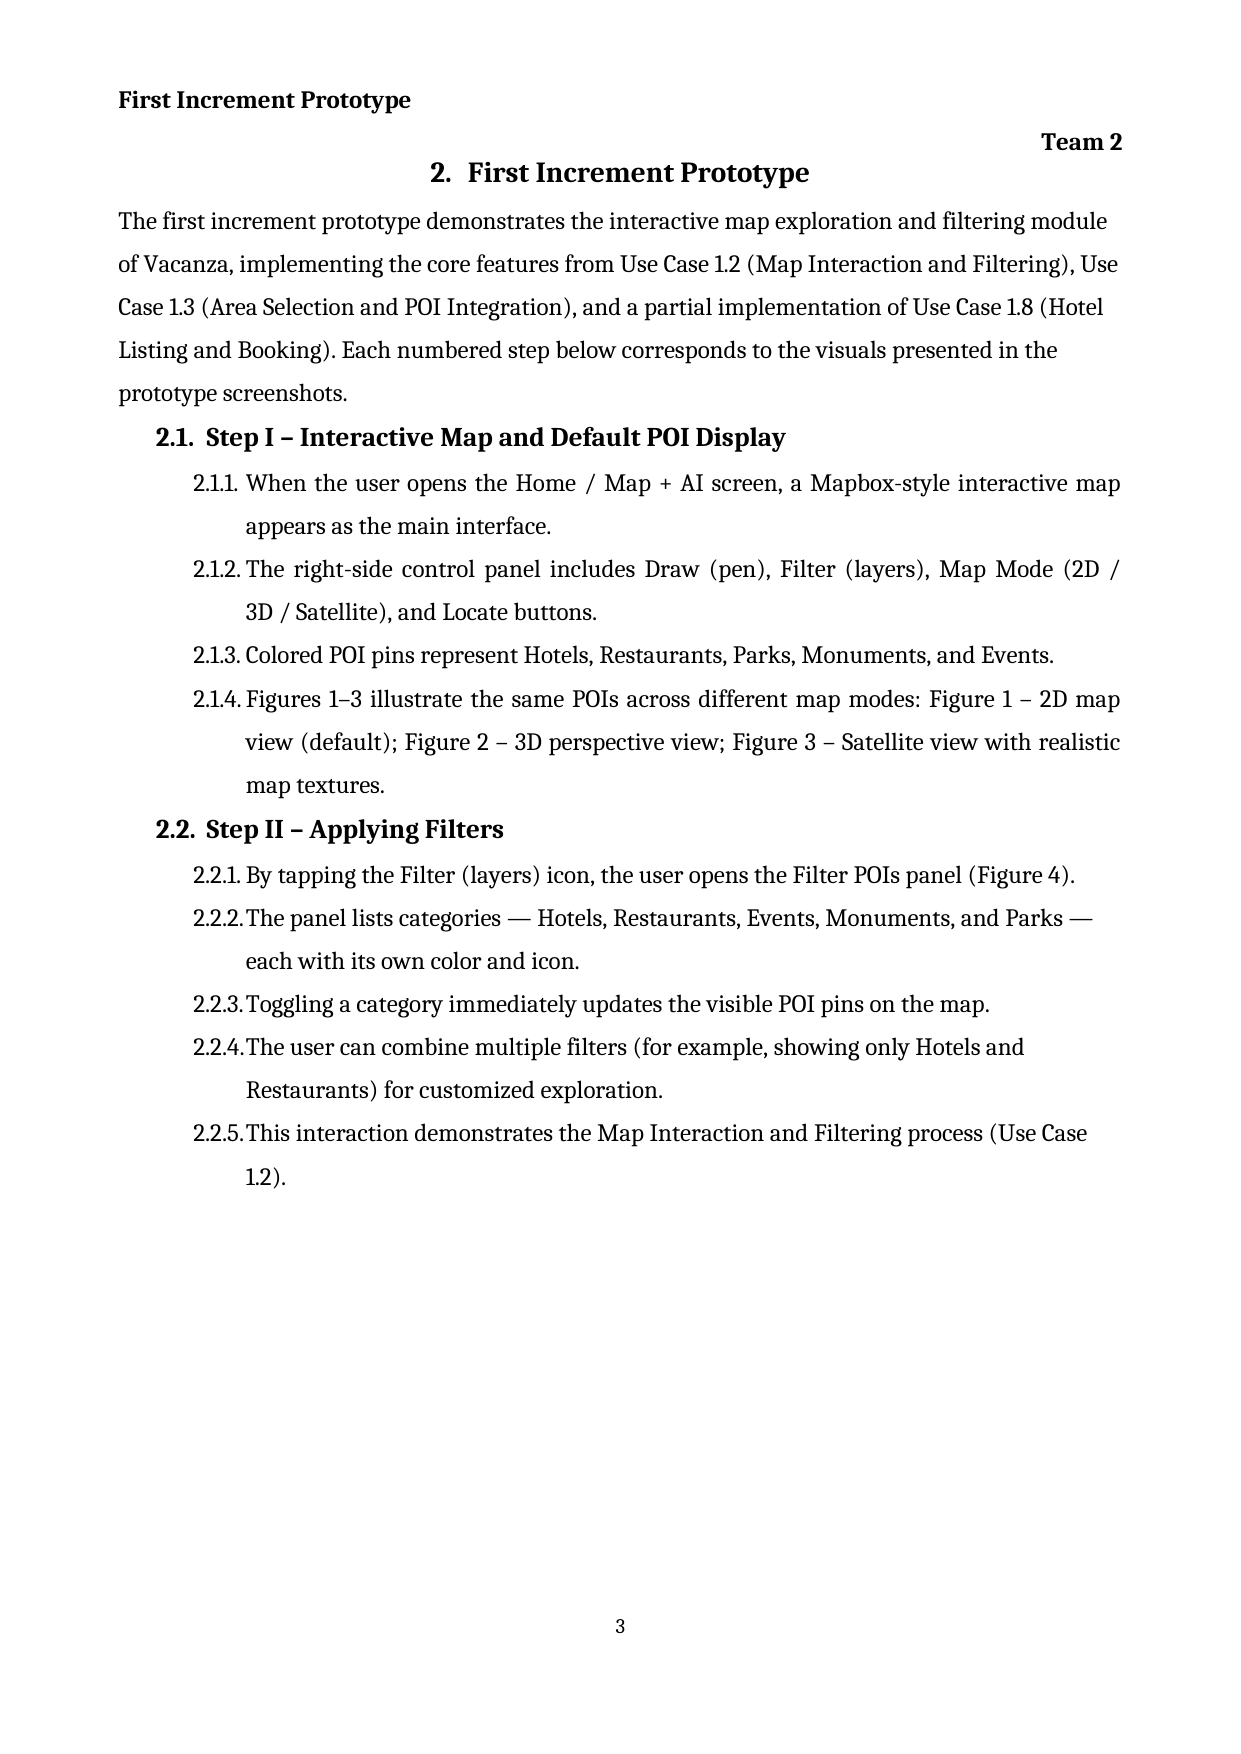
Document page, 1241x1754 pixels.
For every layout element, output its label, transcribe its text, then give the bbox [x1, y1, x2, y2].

text The first increment prototype demonstrates the interactive map exploration and filtering module of Vacanza, implementing the core features from Use Case 1.2 (Map Interaction and Filtering), Use Case 1.3 (Area Selection and POI Integration), and a partial implementation of Use Case 1.8 (Hotel Listing and Booking). Each numbered step below corresponds to the visuals presented in the prototype screenshots. [118, 207, 1122, 408]
list When the user opens the Home / Map + AI screen, a Mapbox-style interactive map appears as the main interface. [193, 469, 1122, 541]
list By tapping the Filter (layers) icon, the user opens the Filter POIs panel (Figure 4). [193, 861, 1122, 889]
subtitle Step II – Applying Filters [156, 814, 1122, 845]
list Figures 1–3 illustrate the same POIs across different map modes: Figure 1 – 2D map view (default); Figure 2 – 3D perspective view; Figure 3 – Satellite view with realistic map textures. [193, 684, 1122, 799]
list The panel lists categories — Hotels, Restaurants, Events, Monuments, and Parks — each with its own color and icon. [193, 904, 1122, 976]
list The user can combine multiple filters (for example, showing only Hotels and Restaurants) for customized exploration. [193, 1033, 1122, 1105]
list Toggling a category immediately updates the visible POI pins on the map. [193, 990, 1122, 1019]
subtitle Step I – Interactive Map and Default POI Display [156, 422, 1122, 453]
list Colored POI pins represent Hotels, Restaurants, Parks, Monuments, and Events. [193, 641, 1122, 670]
list The right-side control panel includes Draw (pen), Filter (layers), Map Mode (2D / 3D / Satellite), and Locate buttons. [193, 555, 1122, 627]
list This interaction demonstrates the Map Interaction and Filtering process (Use Case 1.2). [193, 1119, 1122, 1191]
subtitle First Increment Prototype [118, 156, 1122, 190]
